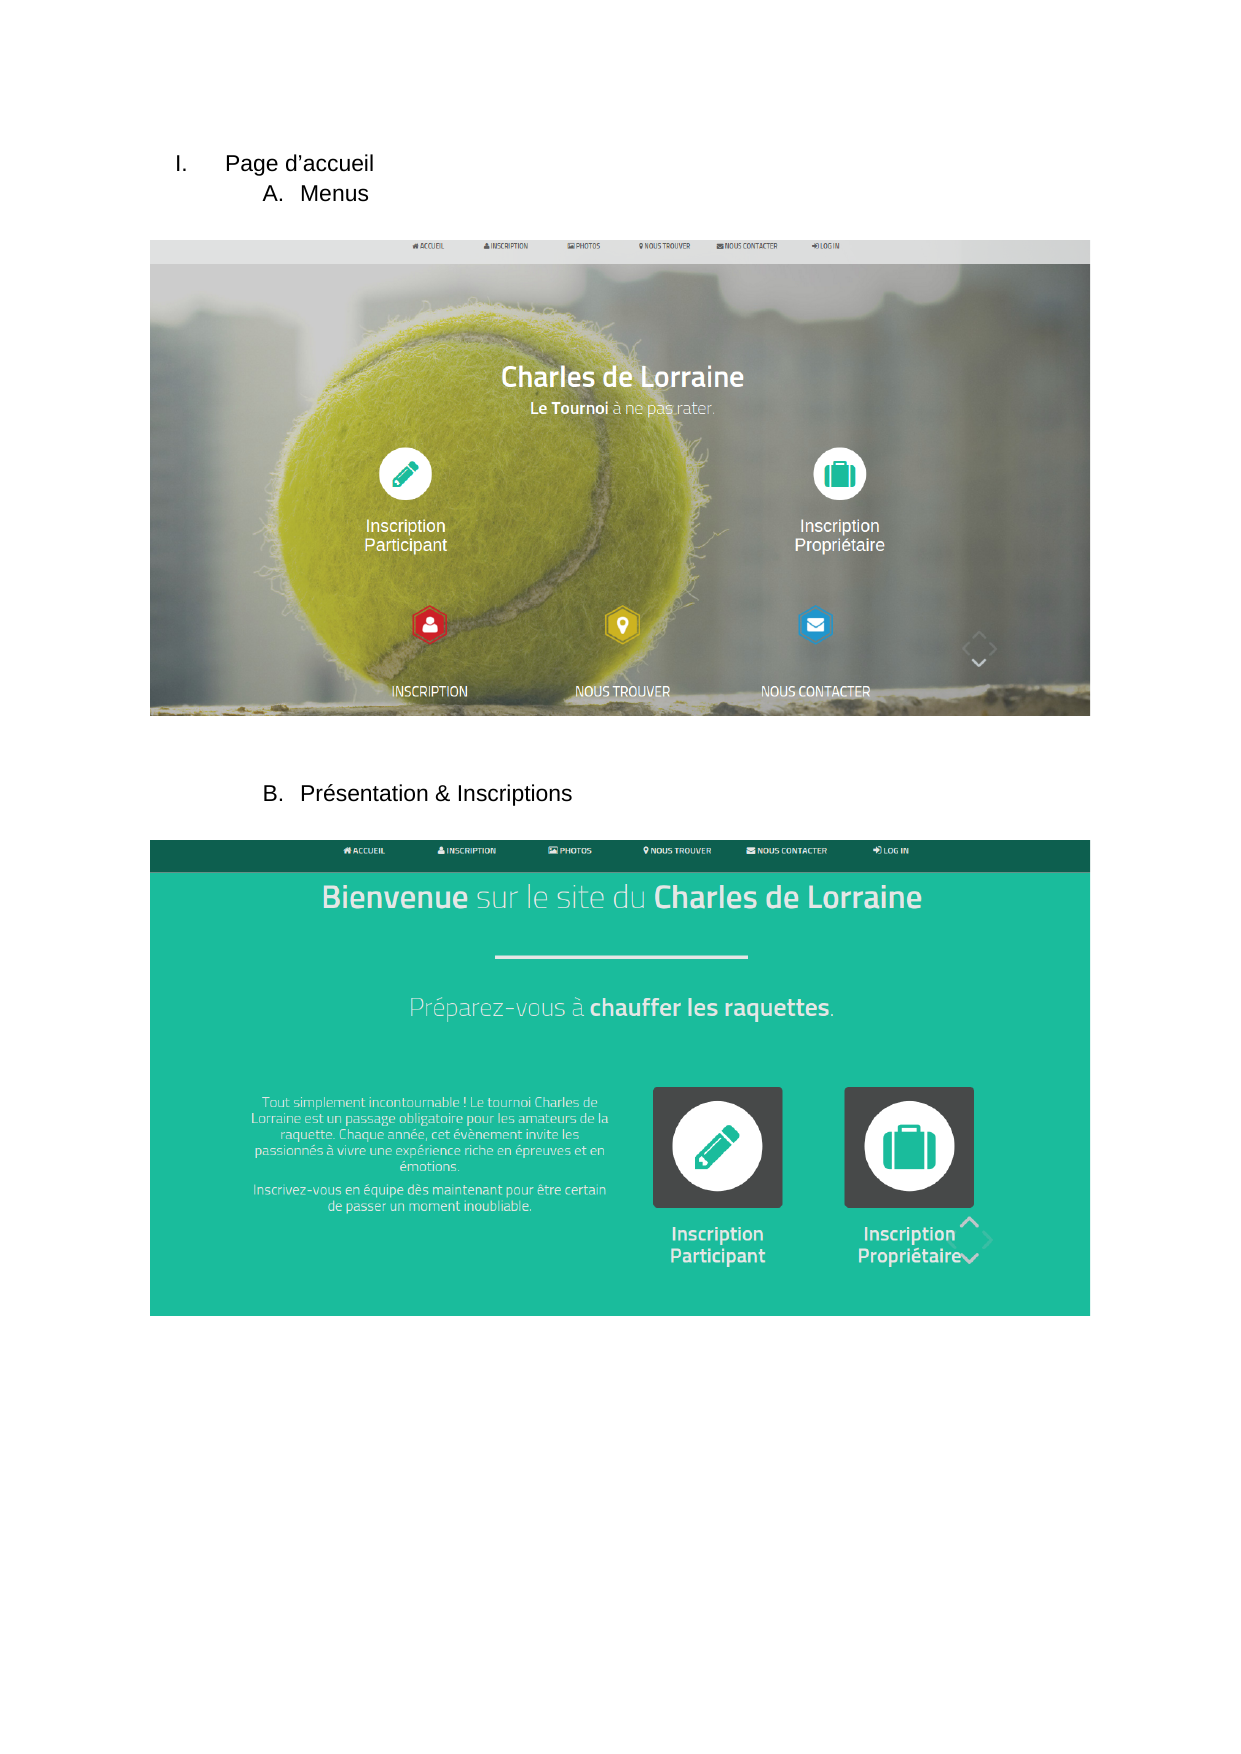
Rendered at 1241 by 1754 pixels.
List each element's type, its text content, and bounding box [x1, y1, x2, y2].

list Présentation & Inscriptions [262, 780, 1090, 806]
picture [150, 240, 1091, 716]
picture [150, 840, 1091, 1316]
list Menus [262, 180, 1090, 207]
list Page d’accueil [187, 150, 1090, 176]
